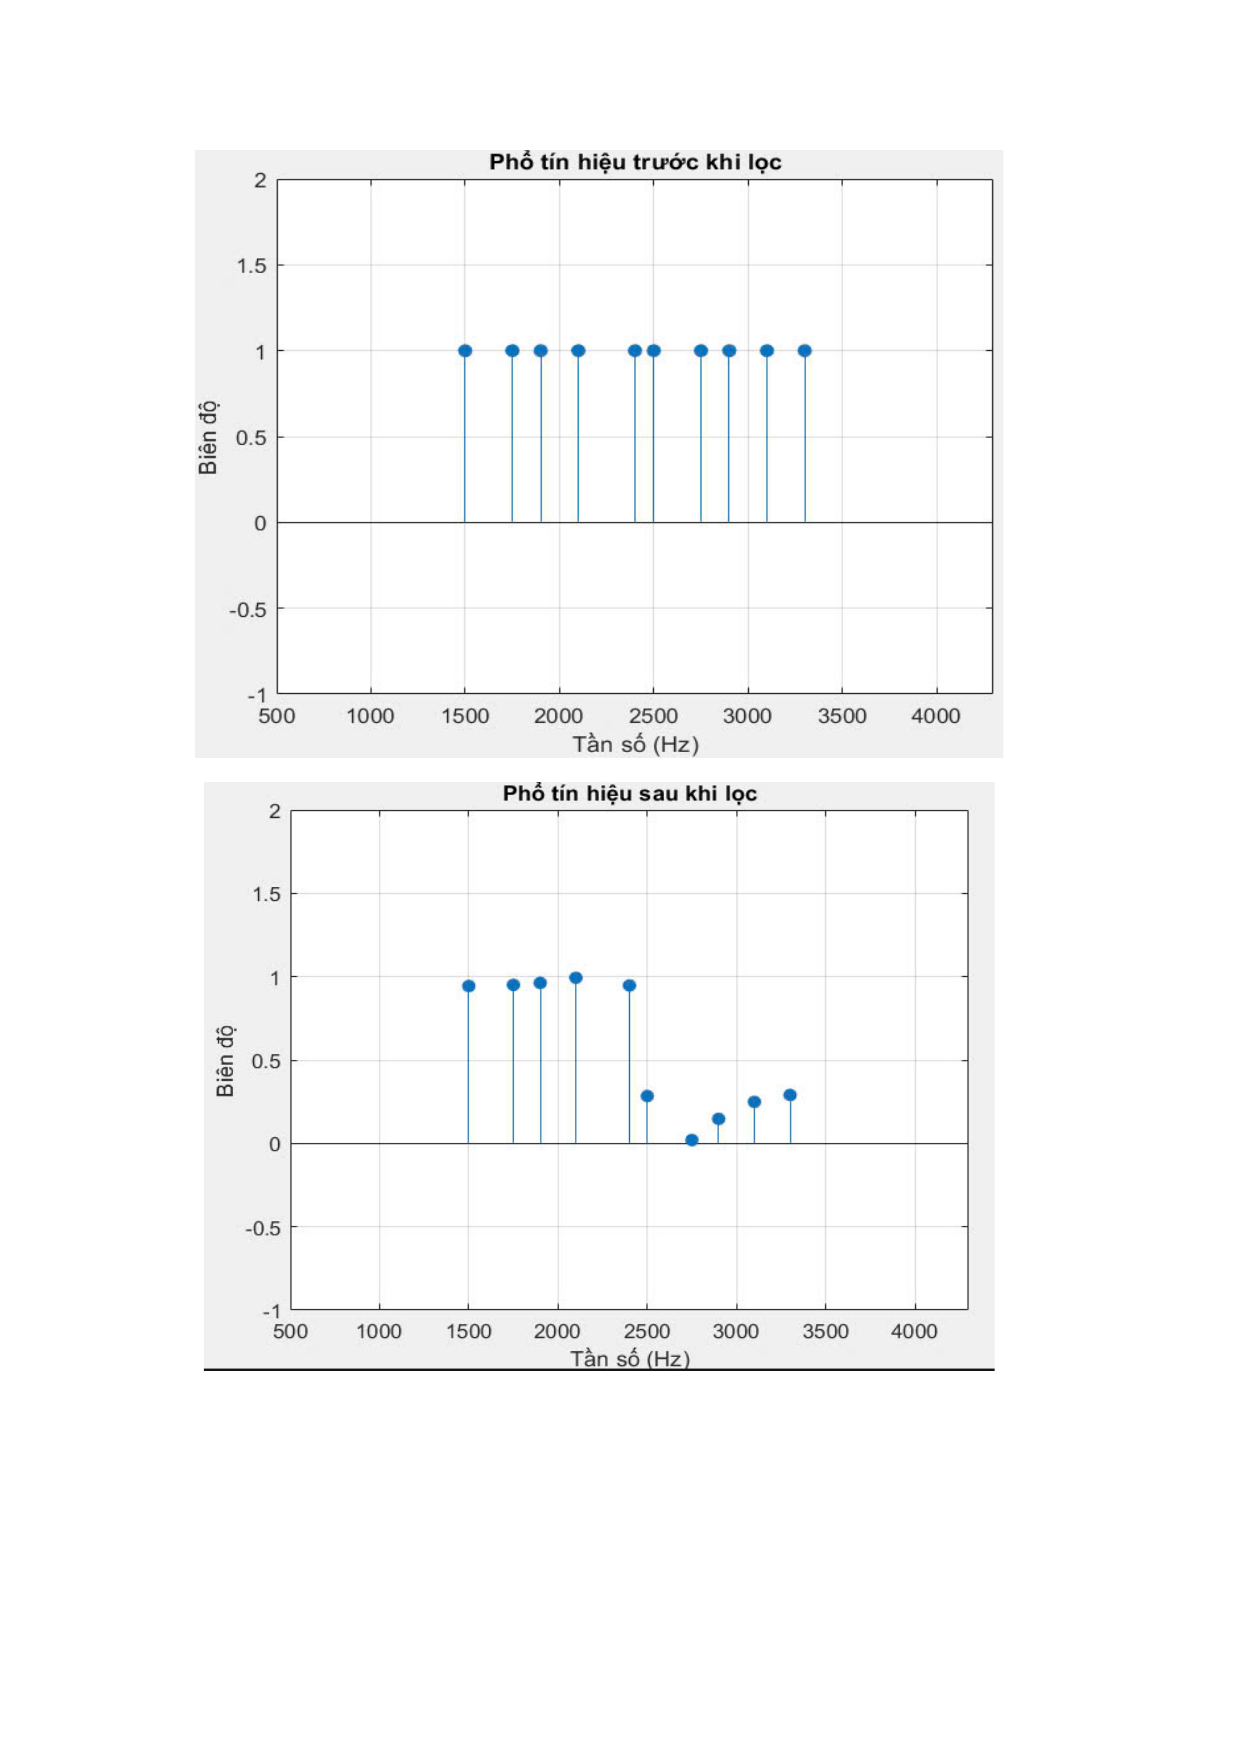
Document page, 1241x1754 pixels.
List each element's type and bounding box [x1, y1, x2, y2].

picture [203, 782, 995, 1371]
picture [195, 150, 1004, 758]
